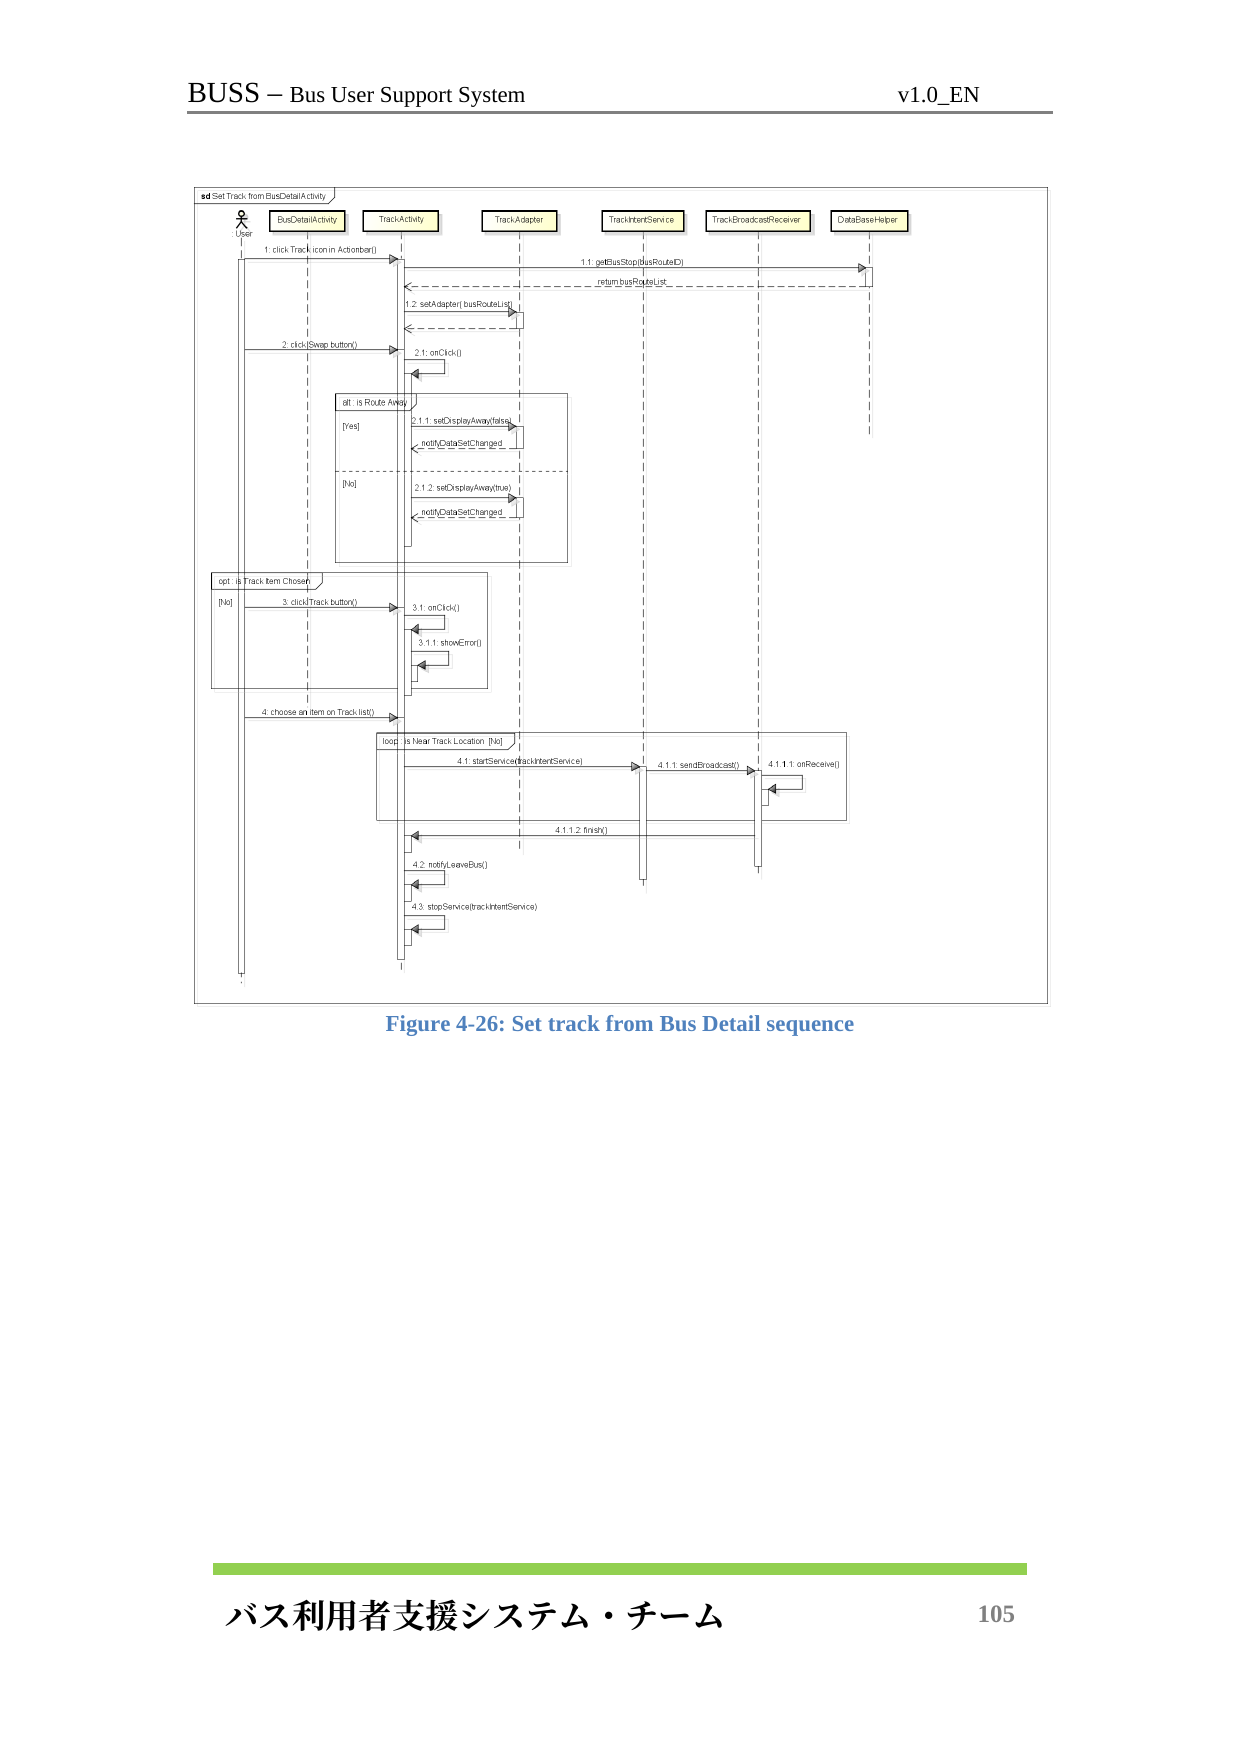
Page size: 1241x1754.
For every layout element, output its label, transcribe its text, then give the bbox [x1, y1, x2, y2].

picture [187, 180, 1053, 1010]
text Figure 4-26: Set track from Bus Detail sequence [187, 1010, 1053, 1036]
